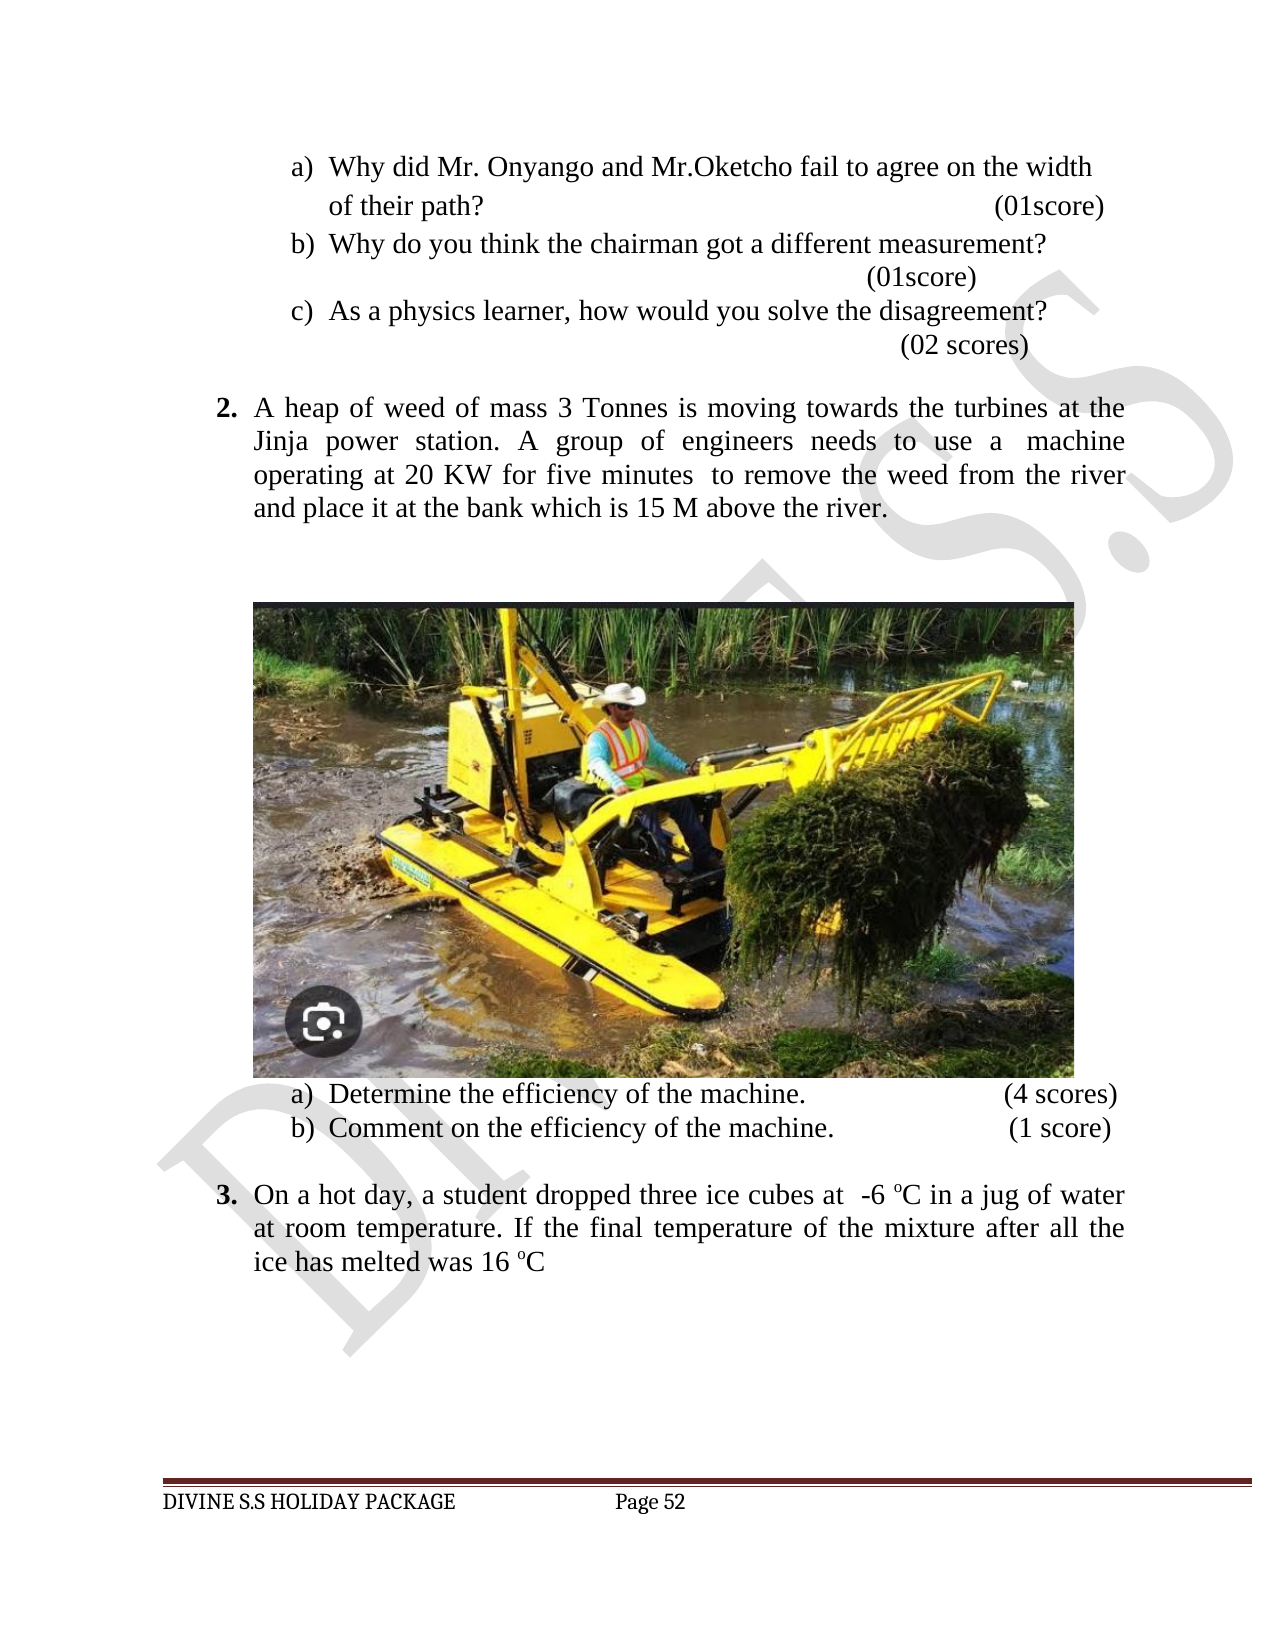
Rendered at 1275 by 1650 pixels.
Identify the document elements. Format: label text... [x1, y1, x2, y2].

list Why did Mr. Onyango and Mr.Oketcho fail to agree on the width of their path? (01score) [291, 149, 1105, 221]
list Comment on the efficiency of the machine. (1 score) [291, 1110, 1252, 1143]
text (01score) [866, 260, 1252, 293]
list As a physics learner, how would you solve the disagreement? [291, 293, 1252, 327]
list On a hot day, a student dropped three ice cubes at -6 oC in a jug of water at room temperature. If the final temperature of the mixture after all the ice has melted was 16 oC [216, 1177, 1125, 1277]
picture [253, 602, 1075, 1078]
text (02 scores) [900, 327, 1252, 361]
list A heap of weed of mass 3 Tonnes is moving towards the turbines at the Jinja power station. A group of engineers needs to use a machine operating at 20 KW for five minutes to remove the weed from the river and place it at the bank which is 15 M above the river. [216, 390, 1126, 524]
list Why do you think the chairman got a different measurement? [291, 226, 1252, 260]
